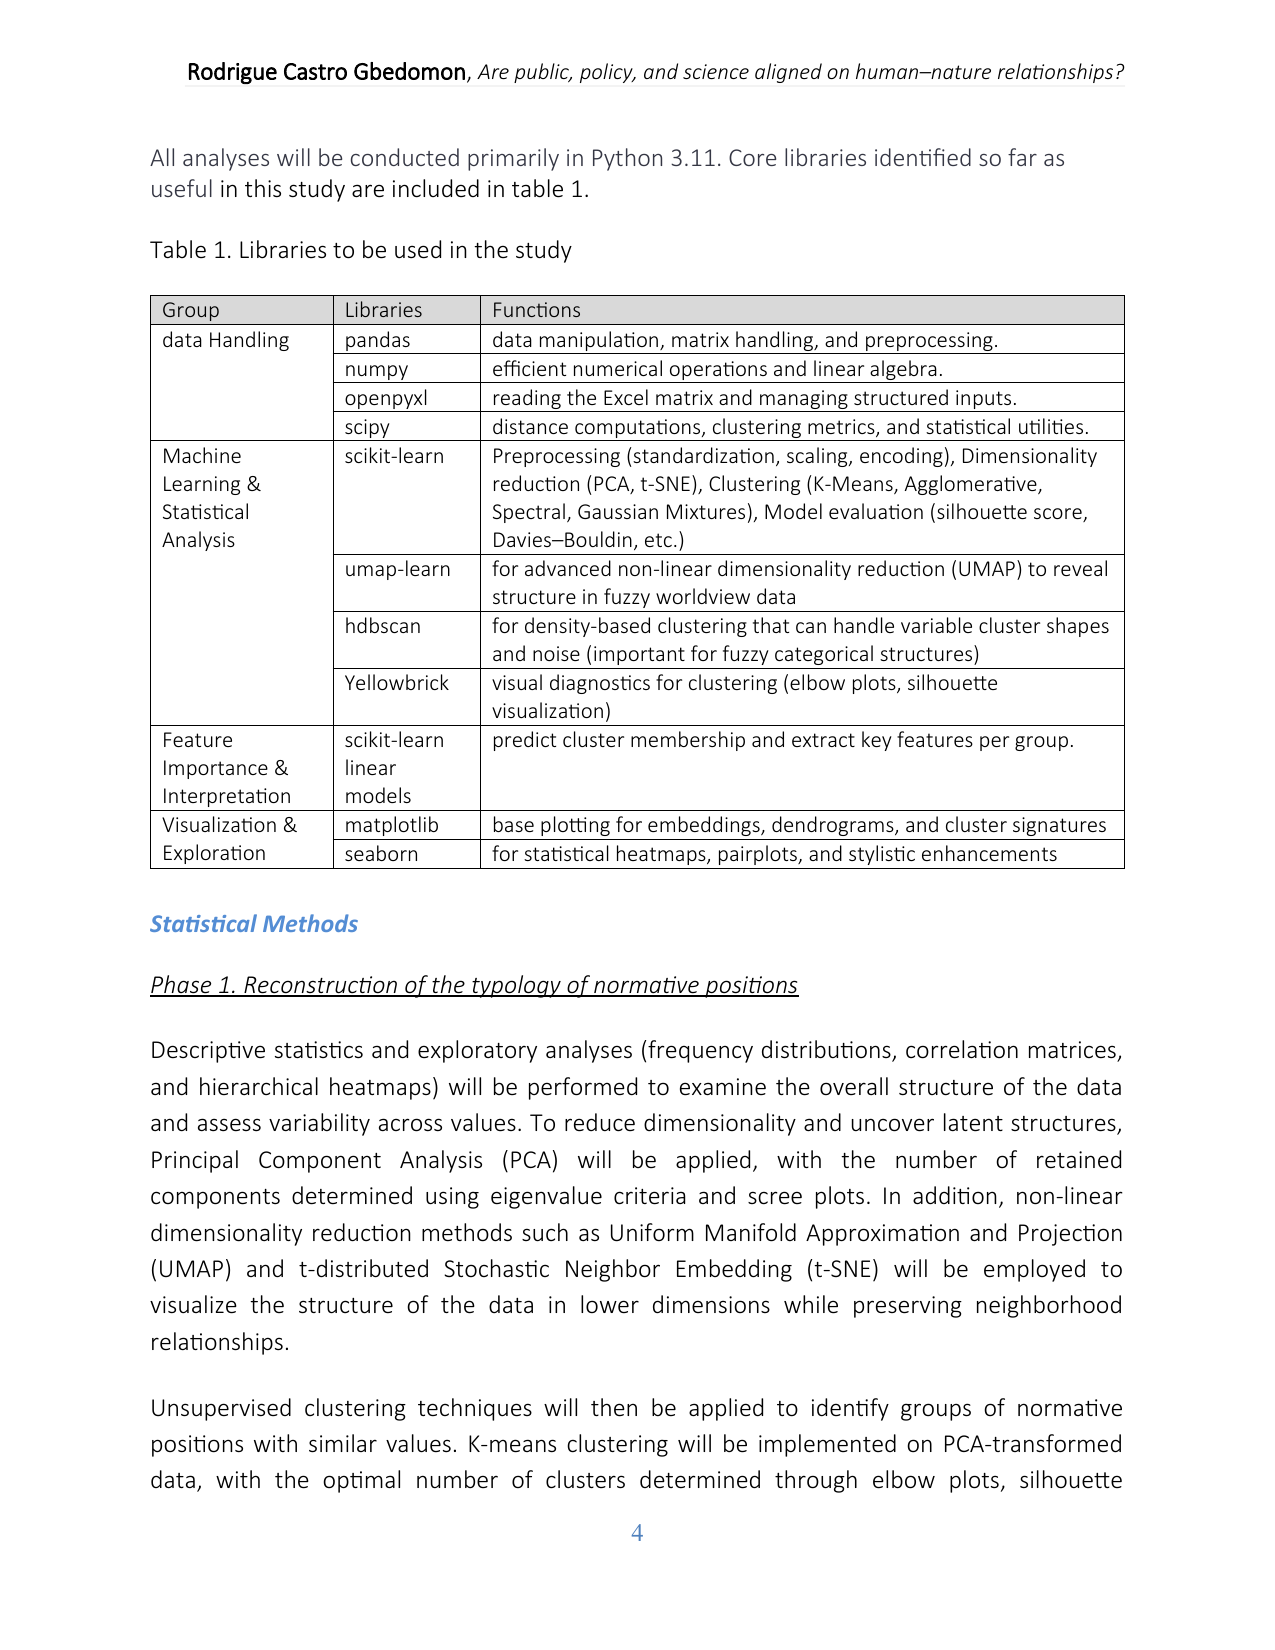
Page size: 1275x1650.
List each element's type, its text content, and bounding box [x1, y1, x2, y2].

table_cell distance computations, clustering metrics, and statistical utilities. [481, 412, 1124, 440]
text Phase 1. Reconstruction of the typology of normative positions [150, 968, 1125, 1000]
table_cell pandas [334, 325, 480, 353]
table_cell data Handling [151, 325, 333, 440]
text Statistical Methods [150, 907, 1125, 939]
table_cell efficient numerical operations and linear algebra. [481, 354, 1124, 382]
table_cell Feature Importance & Interpretation [151, 726, 333, 810]
table_header Functions [481, 296, 1124, 324]
table_cell for advanced non-linear dimensionality reduction (UMAP) to reveal structure in fuzzy worldview data [481, 555, 1124, 611]
text Descriptive statistics and exploratory analyses (frequency distributions, correlation matrices, and hierarchical heatmaps) will be performed to examine the overall structure of the data and assess variability across values. To reduce dimensionality and uncover latent structures, Principal Component Analysis (PCA) will be applied, with the number of retained components determined using eigenvalue criteria and scree plots. In addition, non-linear dimensionality reduction methods such as Uniform Manifold Approximation and Projection (UMAP) and t-distributed Stochastic Neighbor Embedding (t-SNE) will be employed to visualize the structure of the data in lower dimensions while preserving neighborhood relationships. [150, 1034, 1125, 1357]
table_cell scipy [334, 412, 480, 440]
text Table 1. Libraries to be used in the study [150, 234, 1125, 266]
table_header Libraries [334, 296, 480, 324]
table_cell hdbscan [334, 612, 480, 668]
table_cell openpyxl [334, 383, 480, 411]
table_cell Preprocessing (standardization, scaling, encoding), Dimensionality reduction (PCA, t-SNE), Clustering (K-Means, Agglomerative, Spectral, Gaussian Mixtures), Model evaluation (silhouette score, Davies–Bouldin, etc.) [481, 441, 1124, 553]
text All analyses will be conducted primarily in Python 3.11. Core libraries identified so far as useful in this study are included in table 1. [150, 141, 1125, 205]
table_cell predict cluster membership and extract key features per group. [481, 726, 1124, 810]
table_cell numpy [334, 354, 480, 382]
table_cell matplotlib [334, 811, 480, 839]
table_cell visual diagnostics for clustering (elbow plots, silhouette visualization) [481, 669, 1124, 725]
table_header Group [151, 296, 333, 324]
table_cell reading the Excel matrix and managing structured inputs. [481, 383, 1124, 411]
table_cell seaborn [334, 840, 480, 868]
table_cell base plotting for embeddings, dendrograms, and cluster signatures [481, 811, 1124, 839]
table_cell data manipulation, matrix handling, and preprocessing. [481, 325, 1124, 353]
table_cell Yellowbrick [334, 669, 480, 725]
table_cell scikit-learn linear models [334, 726, 480, 810]
table_cell Machine Learning & Statistical Analysis [151, 441, 333, 725]
table_cell Visualization & Exploration [151, 811, 333, 868]
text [150, 1391, 1125, 1496]
table_cell for density-based clustering that can handle variable cluster shapes and noise (important for fuzzy categorical structures) [481, 612, 1124, 668]
table_cell umap-learn [334, 555, 480, 611]
table_cell scikit-learn [334, 441, 480, 553]
table_cell for statistical heatmaps, pairplots, and stylistic enhancements [481, 840, 1124, 868]
